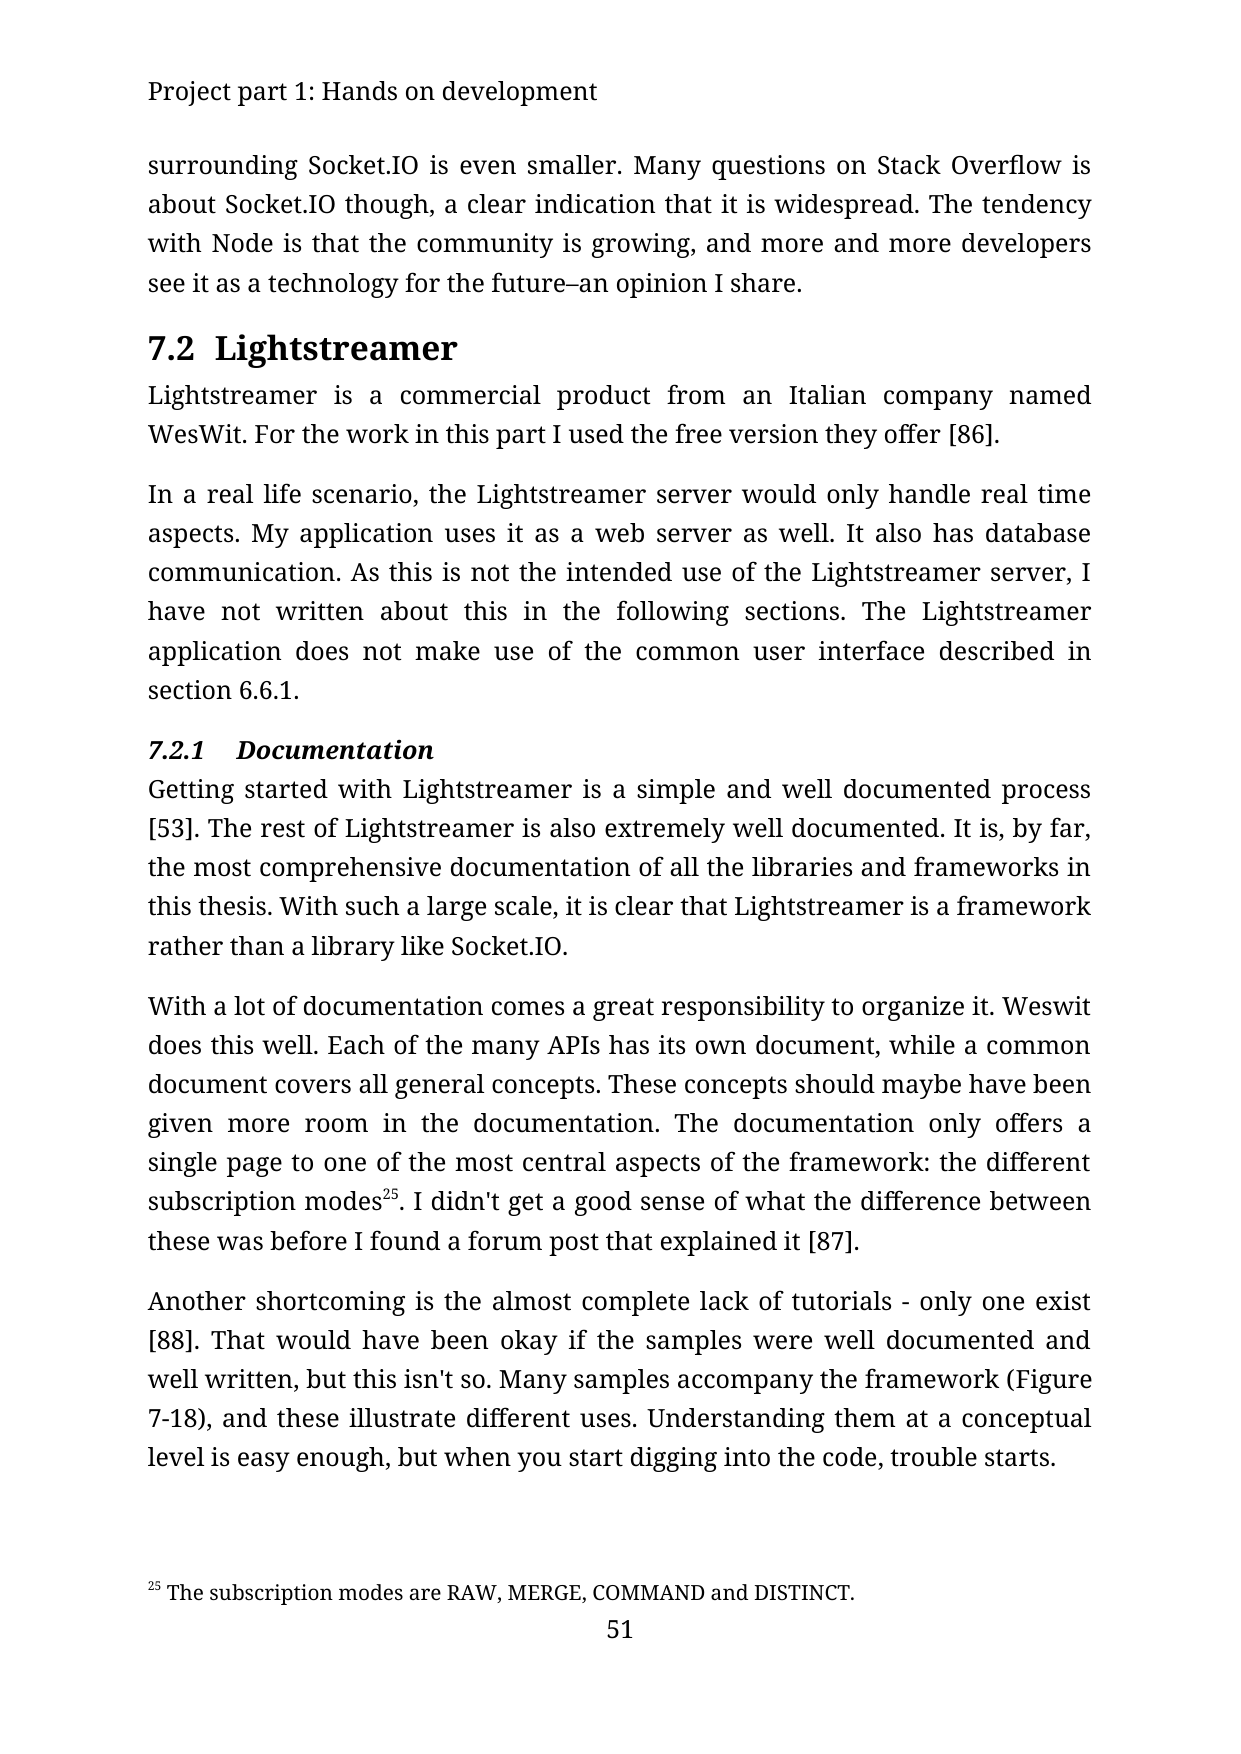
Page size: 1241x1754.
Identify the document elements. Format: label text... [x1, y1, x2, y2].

text Getting started with Lightstreamer is a simple and well documented process [53]. The rest of Lightstreamer is also extremely well documented. It is, by far, the most comprehensive documentation of all the libraries and frameworks in this thesis. With such a large scale, it is clear that Lightstreamer is a framework rather than a library like Socket.IO. [148, 772, 1092, 962]
subtitle Documentation [148, 732, 1092, 766]
text Lightstreamer is a commercial product from an Italian company named WesWit. For the work in this part I used the free version they offer [86]. [148, 377, 1092, 451]
text With a lot of documentation comes a great responsibility to organize it. Weswit does this well. Each of the many APIs has its own document, while a common document covers all general concepts. These concepts should maybe have been given more room in the documentation. The documentation only offers a single page to one of the most central aspects of the framework: the different subscription modes. I didn't get a good sense of what the difference between these was before I found a forum post that explained it [87]. [148, 988, 1092, 1257]
text In a real life scenario, the Lightstreamer server would only handle real time aspects. My application uses it as a web server as well. It also has database communication. As this is not the intended use of the Lightstreamer server, I have not written about this in the following sections. The Lightstreamer application does not make use of the common user interface described in section 6.6.1. [148, 477, 1092, 706]
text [148, 148, 1092, 299]
subtitle Lightstreamer [148, 325, 1092, 371]
